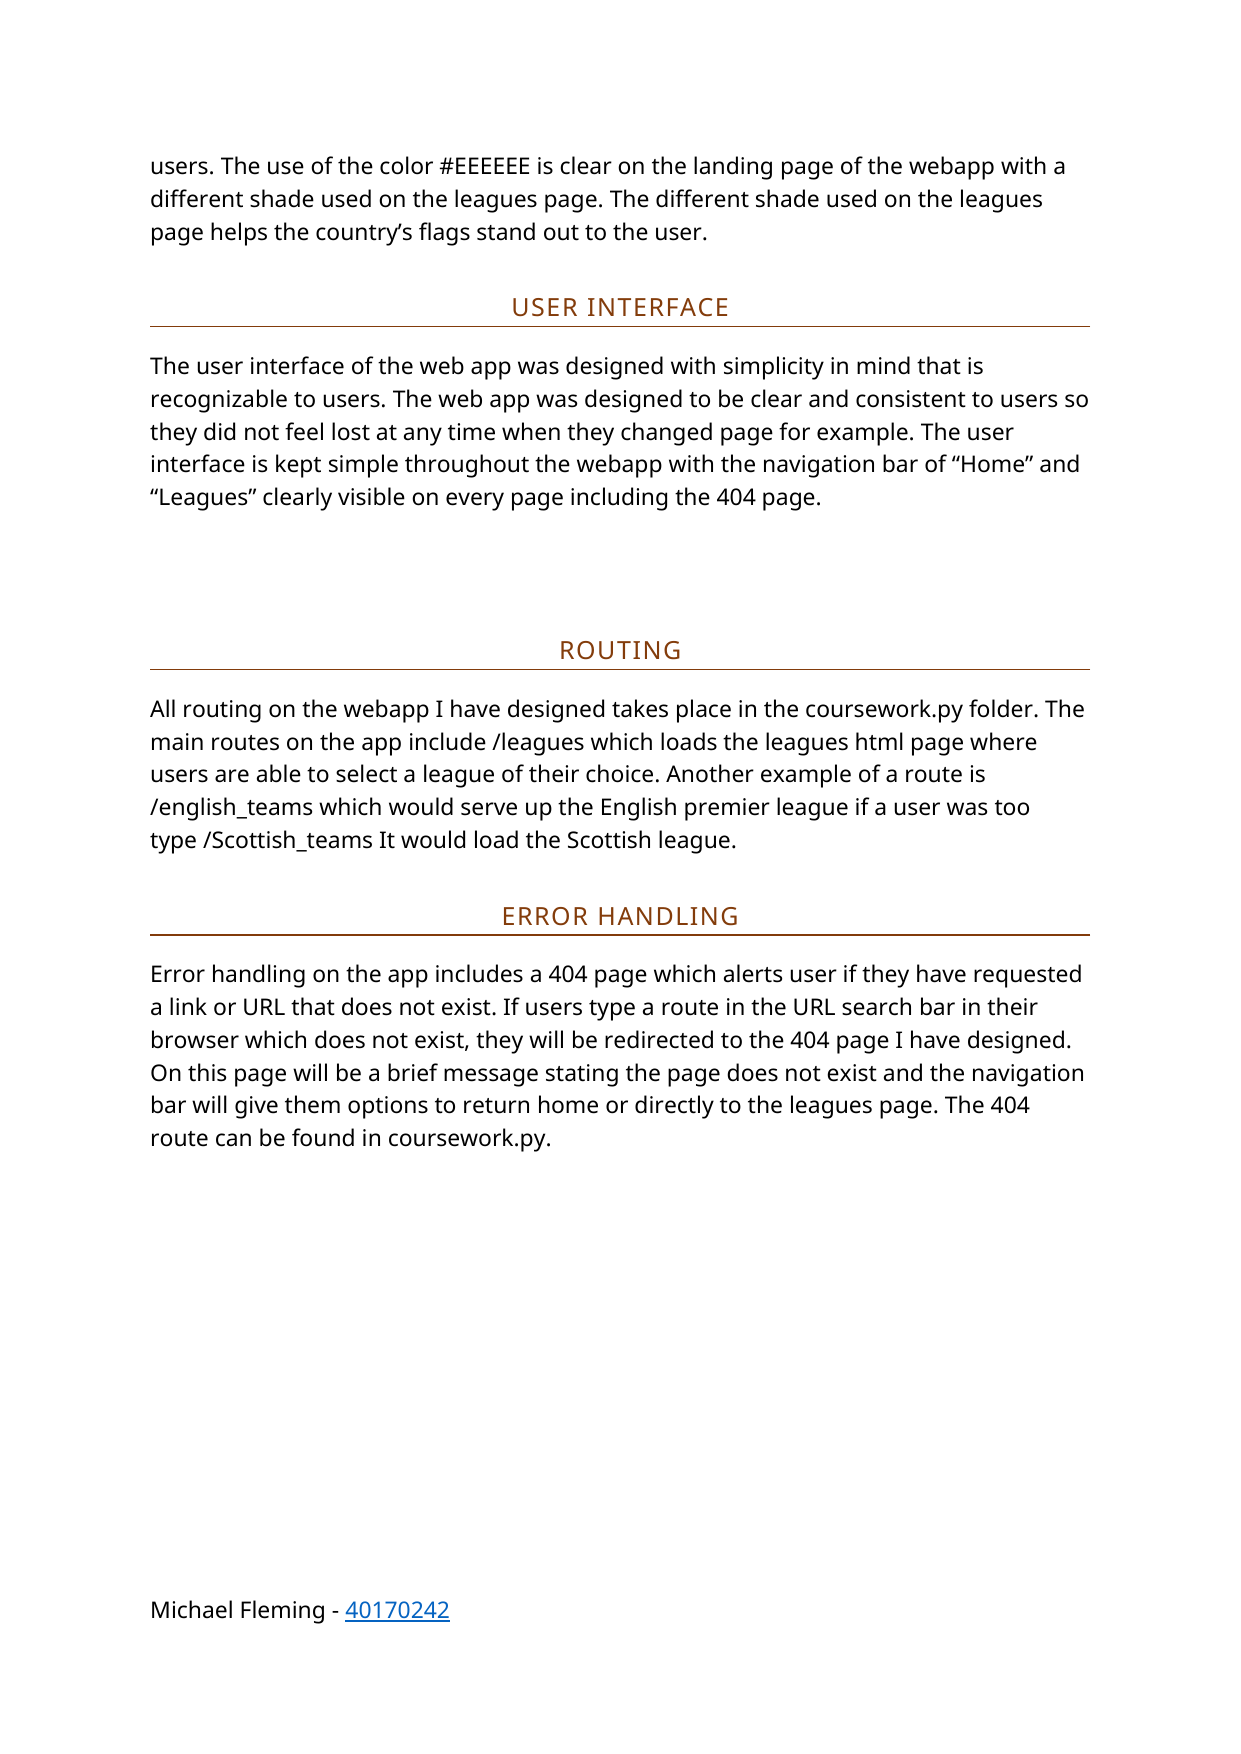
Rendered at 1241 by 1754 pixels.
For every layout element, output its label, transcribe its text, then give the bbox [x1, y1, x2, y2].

text The user interface of the web app was designed with simplicity in mind that is recognizable to users. The web app was designed to be clear and consistent to users so they did not feel lost at any time when they changed page for example. The user interface is kept simple throughout the webapp with the navigation bar of “Home” and “Leagues” clearly visible on every page including the 404 page. [150, 350, 1090, 512]
subtitle Routing [150, 633, 1090, 669]
text All routing on the webapp I have designed takes place in the coursework.py folder. The main routes on the app include /leagues which loads the leagues html page where users are able to select a league of their choice. Another example of a route is /english_teams which would serve up the English premier league if a user was too type /Scottish_teams It would load the Scottish league. [150, 693, 1090, 855]
subtitle Error Handling [150, 898, 1090, 934]
text Error handling on the app includes a 404 page which alerts user if they have requested a link or URL that does not exist. If users type a route in the URL search bar in their browser which does not exist, they will be redirected to the 404 page I have designed. On this page will be a brief message stating the page does not exist and the navigation bar will give them options to return home or directly to the leagues page. The 404 route can be found in coursework.py. [150, 958, 1090, 1153]
subtitle User Interface [150, 290, 1090, 326]
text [150, 150, 1090, 247]
